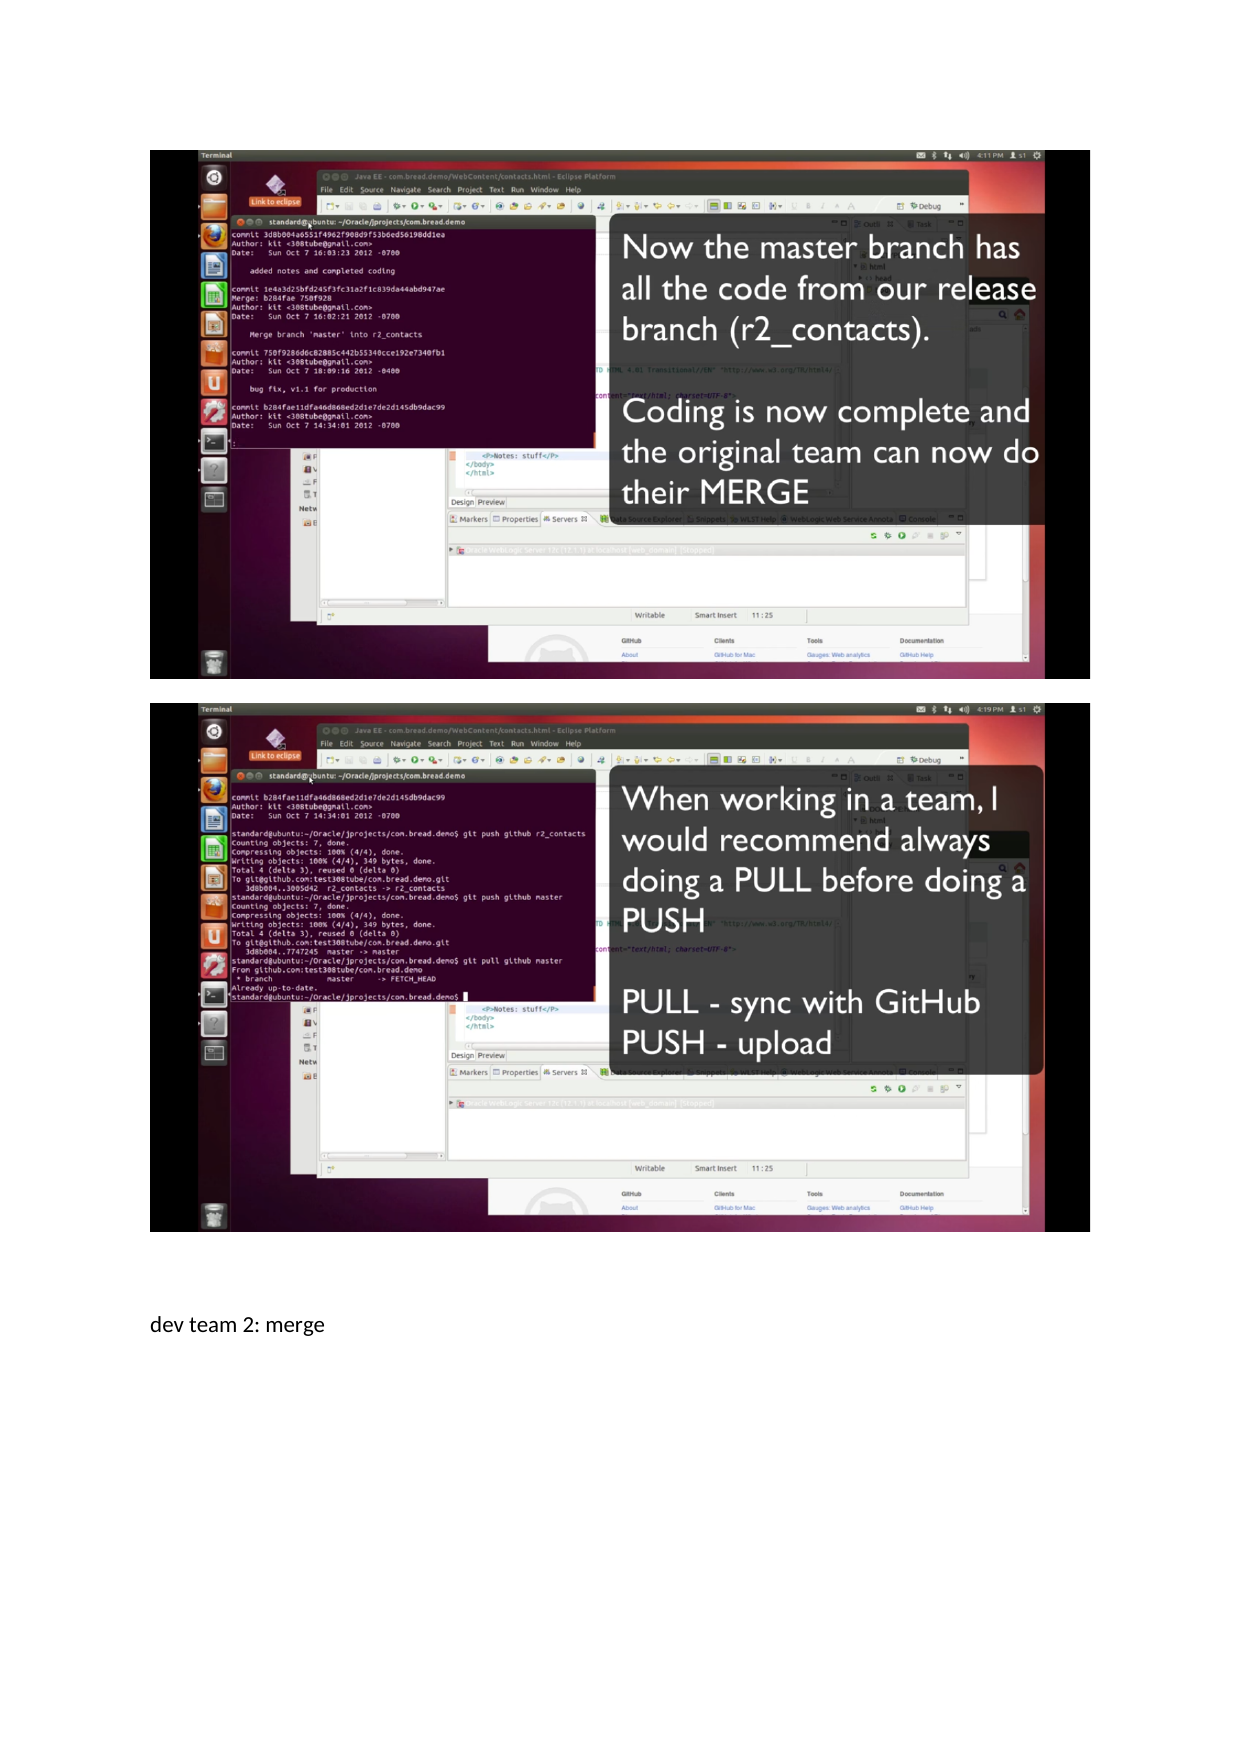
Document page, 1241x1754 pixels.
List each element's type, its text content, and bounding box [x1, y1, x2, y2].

picture [150, 703, 1091, 1232]
picture [150, 150, 1091, 679]
text dev team 2: merge [150, 1310, 1090, 1338]
